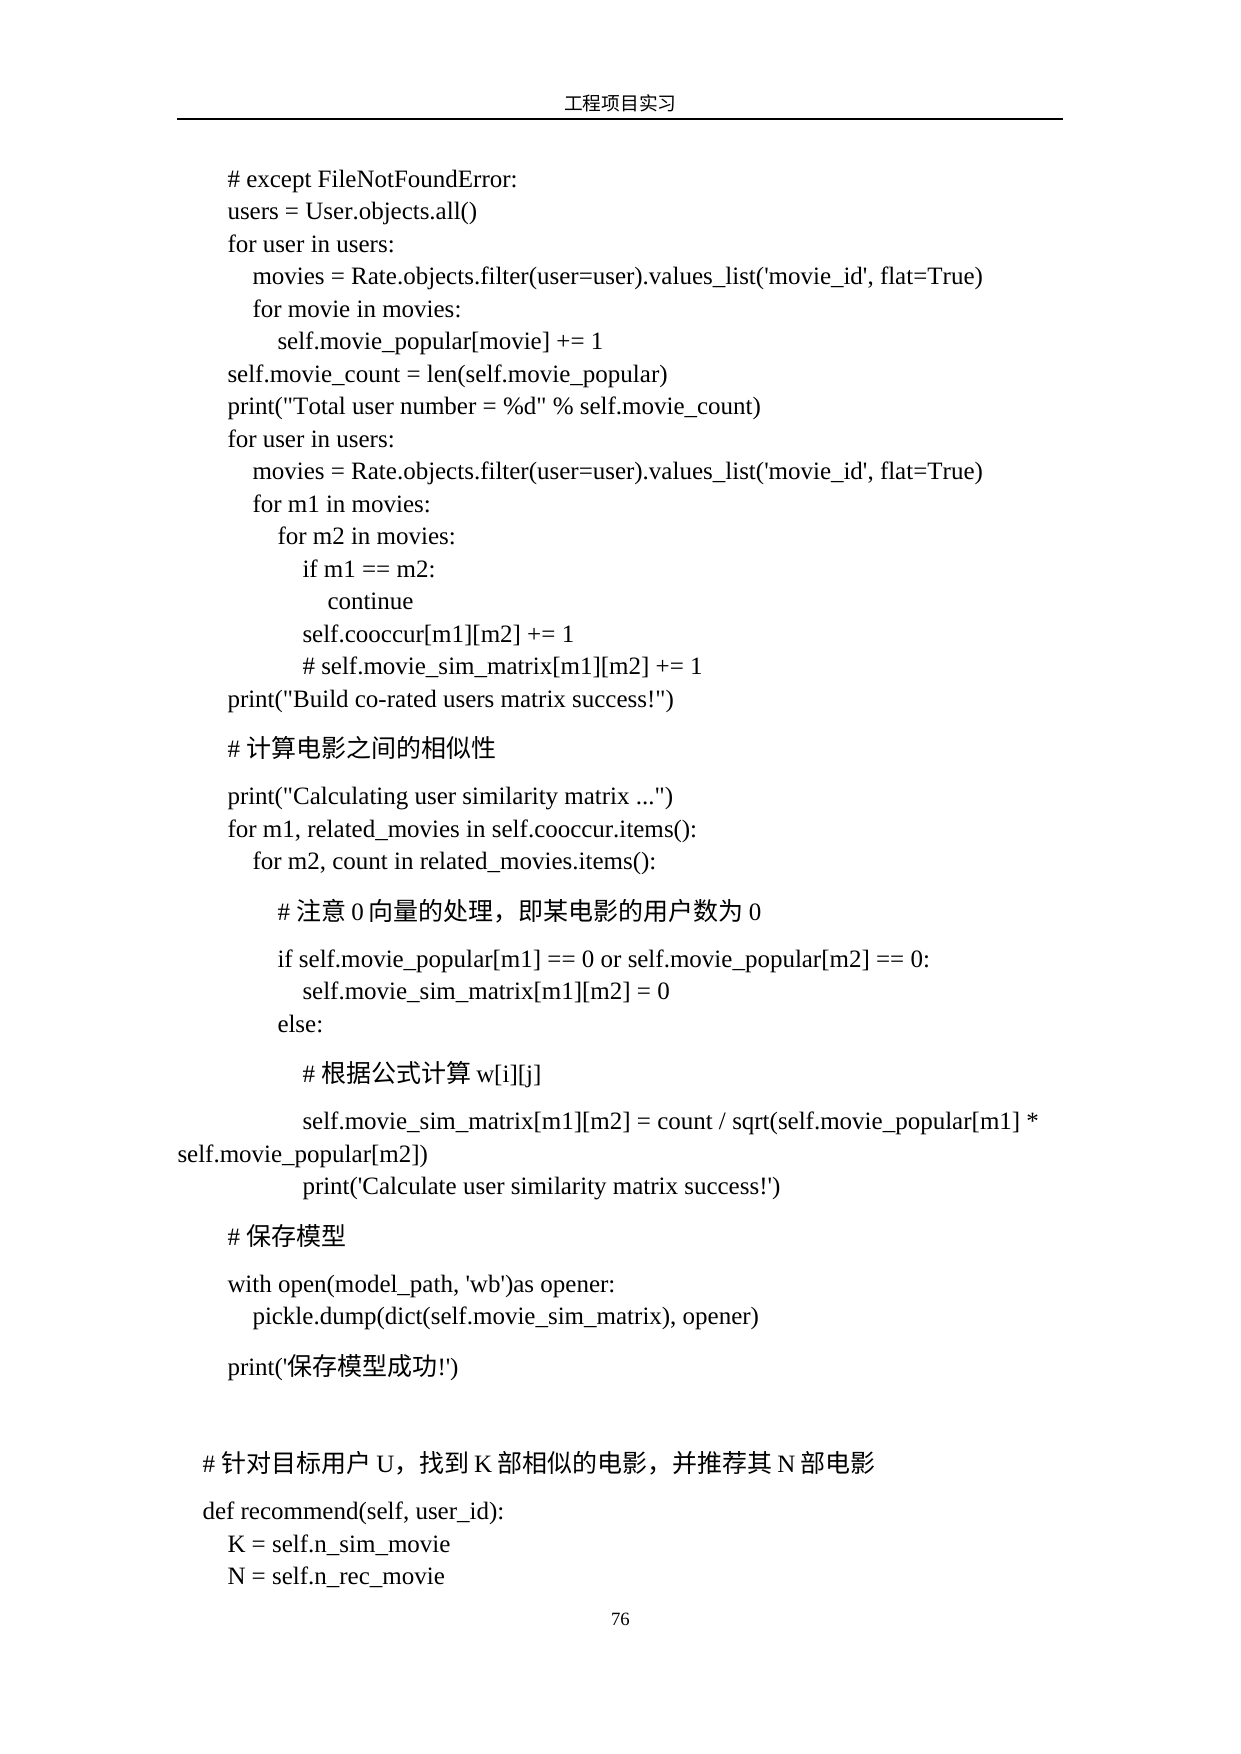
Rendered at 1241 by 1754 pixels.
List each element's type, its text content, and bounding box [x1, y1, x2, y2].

text N = self.n_rec_movie [177, 1559, 1063, 1592]
text else: [177, 1007, 1063, 1039]
text print("Build co-rated users matrix success!") [177, 682, 1063, 714]
text print("Calculating user similarity matrix ...") [177, 779, 1063, 812]
text if self.movie_popular[m1] == 0 or self.movie_popular[m2] == 0: [177, 942, 1063, 974]
text with open(model_path, 'wb')as opener: [177, 1267, 1063, 1299]
text pickle.dump(dict(self.movie_sim_matrix), opener) [177, 1299, 1063, 1332]
text # 针对目标用户U，找到K部相似的电影，并推荐其N部电影 [177, 1429, 1063, 1494]
text K = self.n_sim_movie [177, 1527, 1063, 1559]
text movies = Rate.objects.filter(user=user).values_list('movie_id', flat=True) [177, 454, 1063, 487]
text self.movie_sim_matrix[m1][m2] = 0 [177, 974, 1063, 1007]
text self.movie_sim_matrix[m1][m2] = count / sqrt(self.movie_popular[m1] * self.movie_popular[m2]) [177, 1104, 1063, 1169]
text # 注意0向量的处理，即某电影的用户数为0 [177, 877, 1063, 942]
text # 计算电影之间的相似性 [177, 714, 1063, 779]
text self.movie_count = len(self.movie_popular) [177, 357, 1063, 389]
text print('保存模型成功!') [177, 1332, 1063, 1397]
text def recommend(self, user_id): [177, 1494, 1063, 1527]
text for m2, count in related_movies.items(): [177, 844, 1063, 877]
text for movie in movies: [177, 292, 1063, 324]
text # self.movie_sim_matrix[m1][m2] += 1 [177, 649, 1063, 682]
text for user in users: [177, 422, 1063, 454]
text for user in users: [177, 227, 1063, 259]
text movies = Rate.objects.filter(user=user).values_list('movie_id', flat=True) [177, 259, 1063, 292]
text # except FileNotFoundError: [177, 162, 1063, 194]
text self.movie_popular[movie] += 1 [177, 324, 1063, 357]
text print('Calculate user similarity matrix success!') [177, 1169, 1063, 1202]
text if m1 == m2: [177, 552, 1063, 584]
text # 保存模型 [177, 1202, 1063, 1267]
text continue [177, 584, 1063, 617]
text self.cooccur[m1][m2] += 1 [177, 617, 1063, 649]
text for m1 in movies: [177, 487, 1063, 519]
text for m1, related_movies in self.cooccur.items(): [177, 812, 1063, 844]
text # 根据公式计算w[i][j] [177, 1039, 1063, 1104]
text for m2 in movies: [177, 519, 1063, 552]
text print("Total user number = %d" % self.movie_count) [177, 389, 1063, 422]
text users = User.objects.all() [177, 194, 1063, 227]
